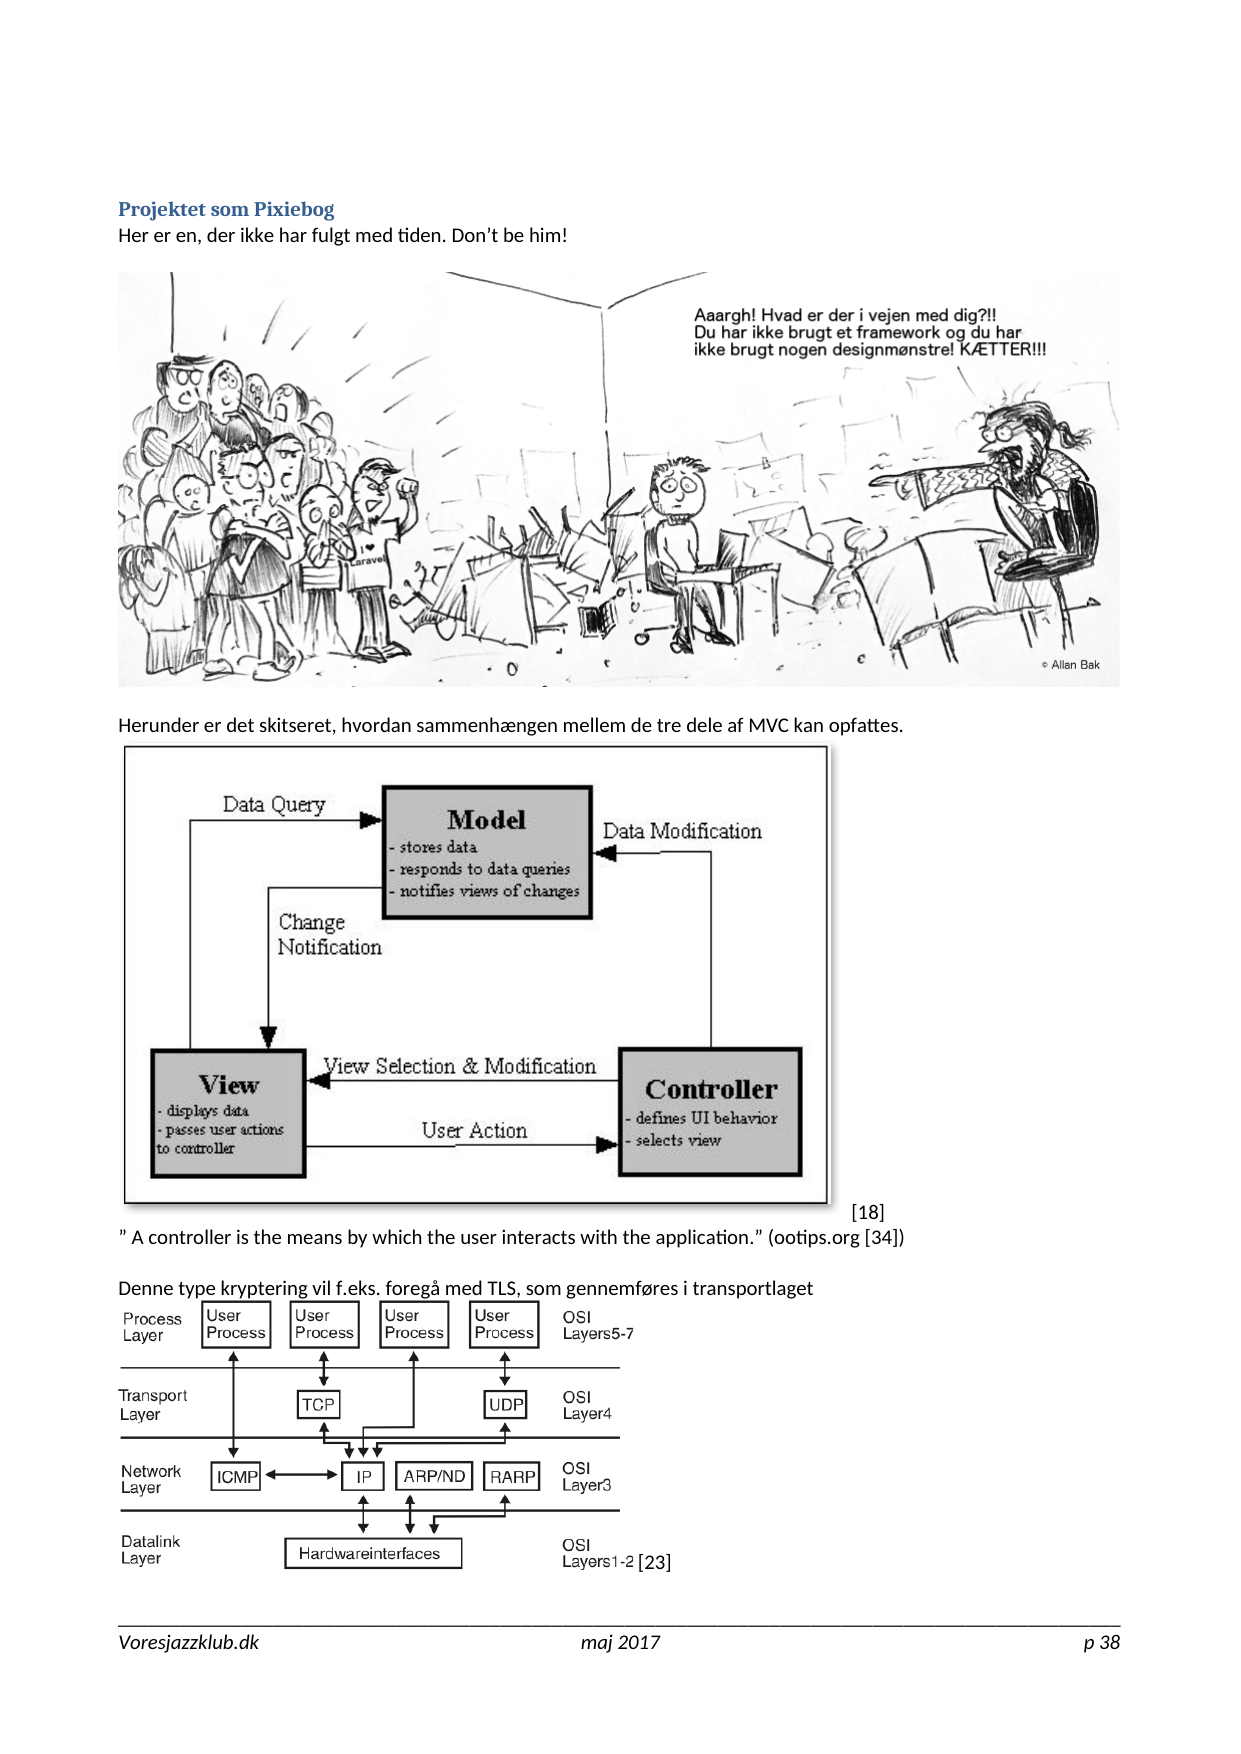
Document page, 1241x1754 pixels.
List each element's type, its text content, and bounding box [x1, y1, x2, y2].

picture [124, 743, 831, 1204]
text Her er en, der ikke har fulgt med tiden. Don’t be him! [118, 222, 1122, 247]
picture [118, 272, 1120, 687]
picture [118, 1300, 634, 1570]
text ” A controller is the means by which the user interacts with the application.” (ootips.org [34]) [118, 1224, 1122, 1250]
subtitle Projektet som Pixiebog [118, 198, 1122, 222]
text Denne type kryptering vil f.eks. foregå med TLS, som gennemføres i transportlaget [118, 1275, 1122, 1301]
text Herunder er det skitseret, hvordan sammenhængen mellem de tre dele af MVC kan opfattes. [118, 712, 1122, 738]
